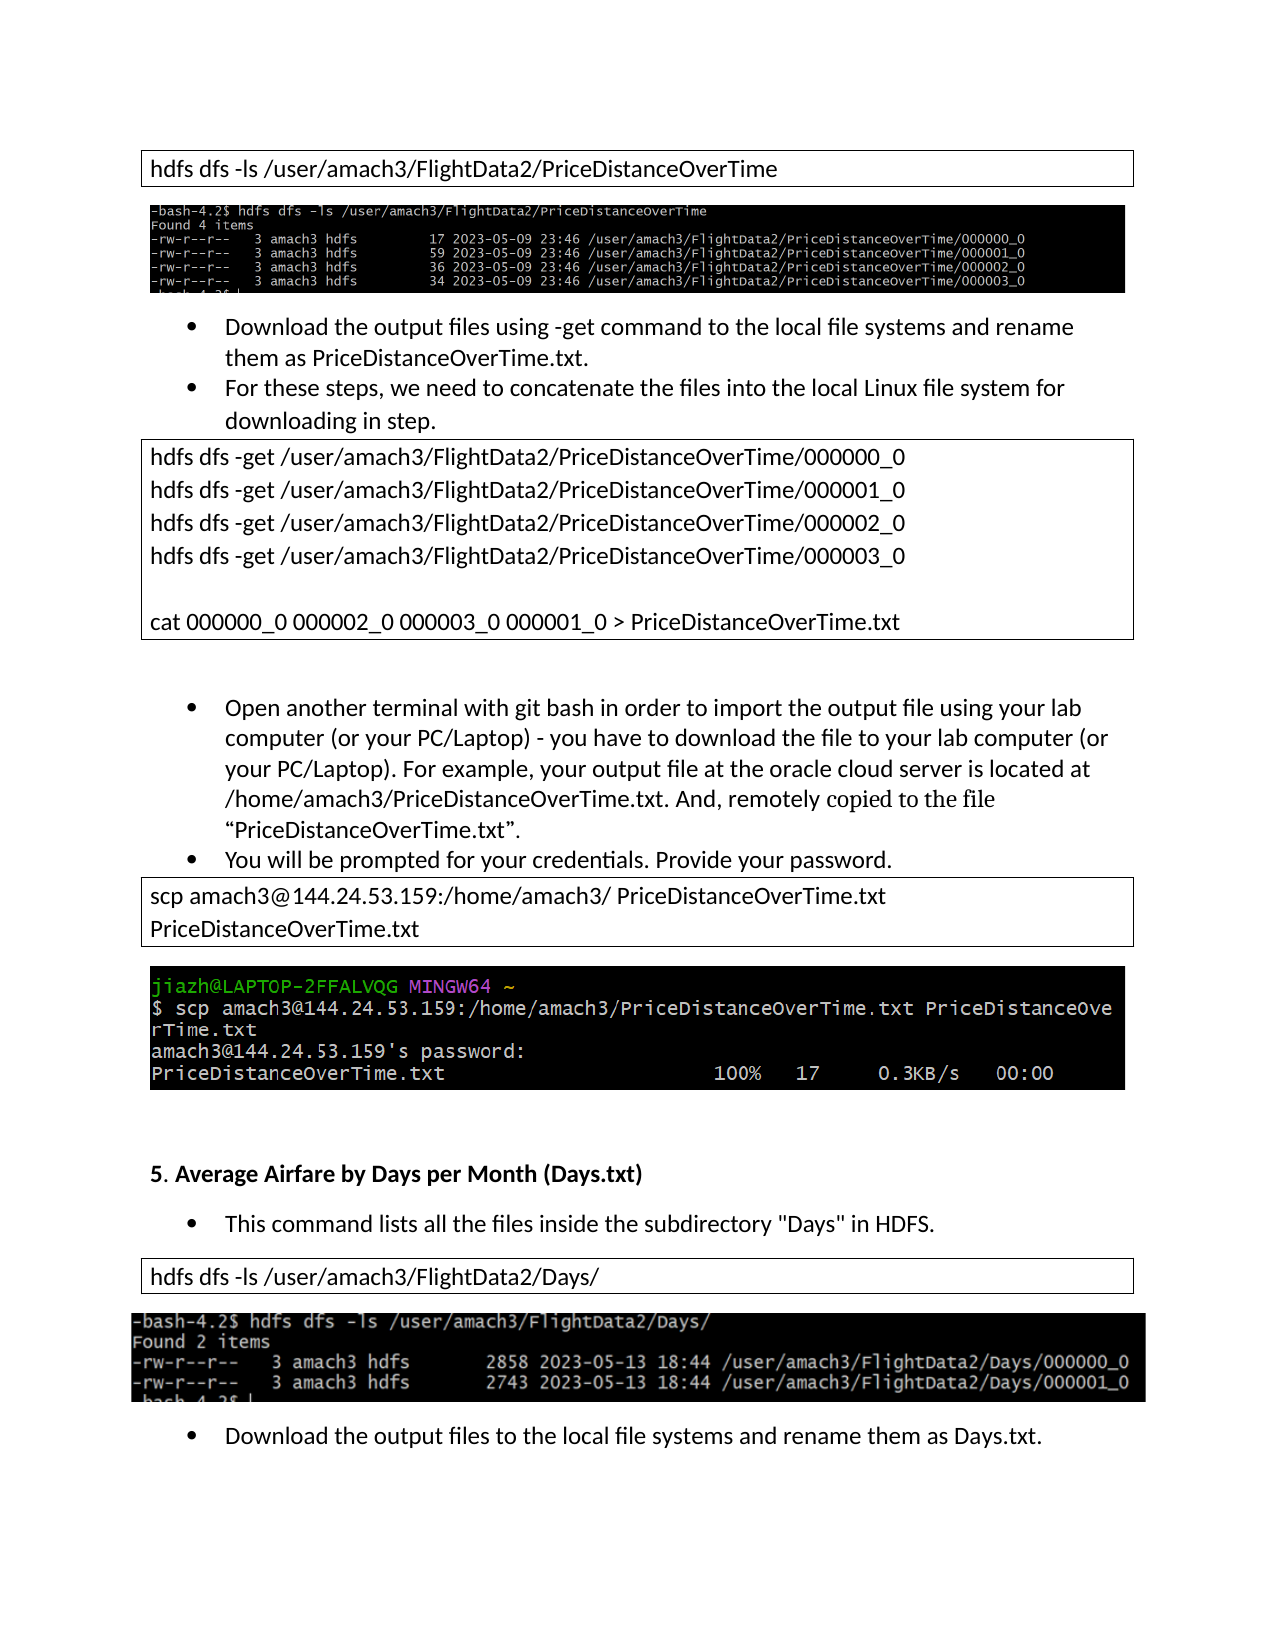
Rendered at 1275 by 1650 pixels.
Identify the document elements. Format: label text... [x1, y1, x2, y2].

list hdfs dfs -get /user/amach3/FlightData2/PriceDistanceOverTime/000001_0 [142, 471, 1133, 504]
list Download the output files using -get command to the local file systems and rename them as PriceDistanceOverTime.txt. [187, 312, 1125, 373]
list hdfs dfs -get /user/amach3/FlightData2/PriceDistanceOverTime/000003_0 [142, 537, 1133, 571]
list This command lists all the files inside the subdirectory "Days" in HDFS. [187, 1208, 1125, 1238]
text hdfs dfs -ls /user/amach3/FlightData2/Days/ [142, 1259, 1133, 1293]
list For these steps, we need to concatenate the files into the local Linux file system for downloading in step. [187, 373, 1125, 436]
text hdfs dfs -ls /user/amach3/FlightData2/PriceDistanceOverTime [142, 151, 1133, 186]
list hdfs dfs -get /user/amach3/FlightData2/PriceDistanceOverTime/000002_0 [142, 504, 1133, 537]
picture [131, 1313, 1146, 1402]
list Open another terminal with git bash in order to import the output file using your lab computer (or your PC/Laptop) - you have to download the file to your lab computer (or your PC/Laptop). For example, your output file at the oracle cloud server is located at /home/amach3/PriceDistanceOverTime.txt. And, remotely copied to the file “PriceDistanceOverTime.txt”. [187, 692, 1125, 844]
list You will be prompted for your credentials. Provide your password. [187, 844, 1125, 875]
list scp amach3@144.24.53.159:/home/amach3/ PriceDistanceOverTime.txt PriceDistanceOverTime.txt [142, 878, 1133, 946]
list hdfs dfs -get /user/amach3/FlightData2/PriceDistanceOverTime/000000_0 [142, 440, 1133, 471]
list cat 000000_0 000002_0 000003_0 000001_0 > PriceDistanceOverTime.txt [142, 603, 1133, 639]
picture [150, 205, 1125, 293]
list Download the output files to the local file systems and rename them as Days.txt. [187, 1420, 1125, 1451]
picture [150, 966, 1125, 1090]
text 5. Average Airfare by Days per Month (Days.txt) [150, 1158, 1125, 1189]
